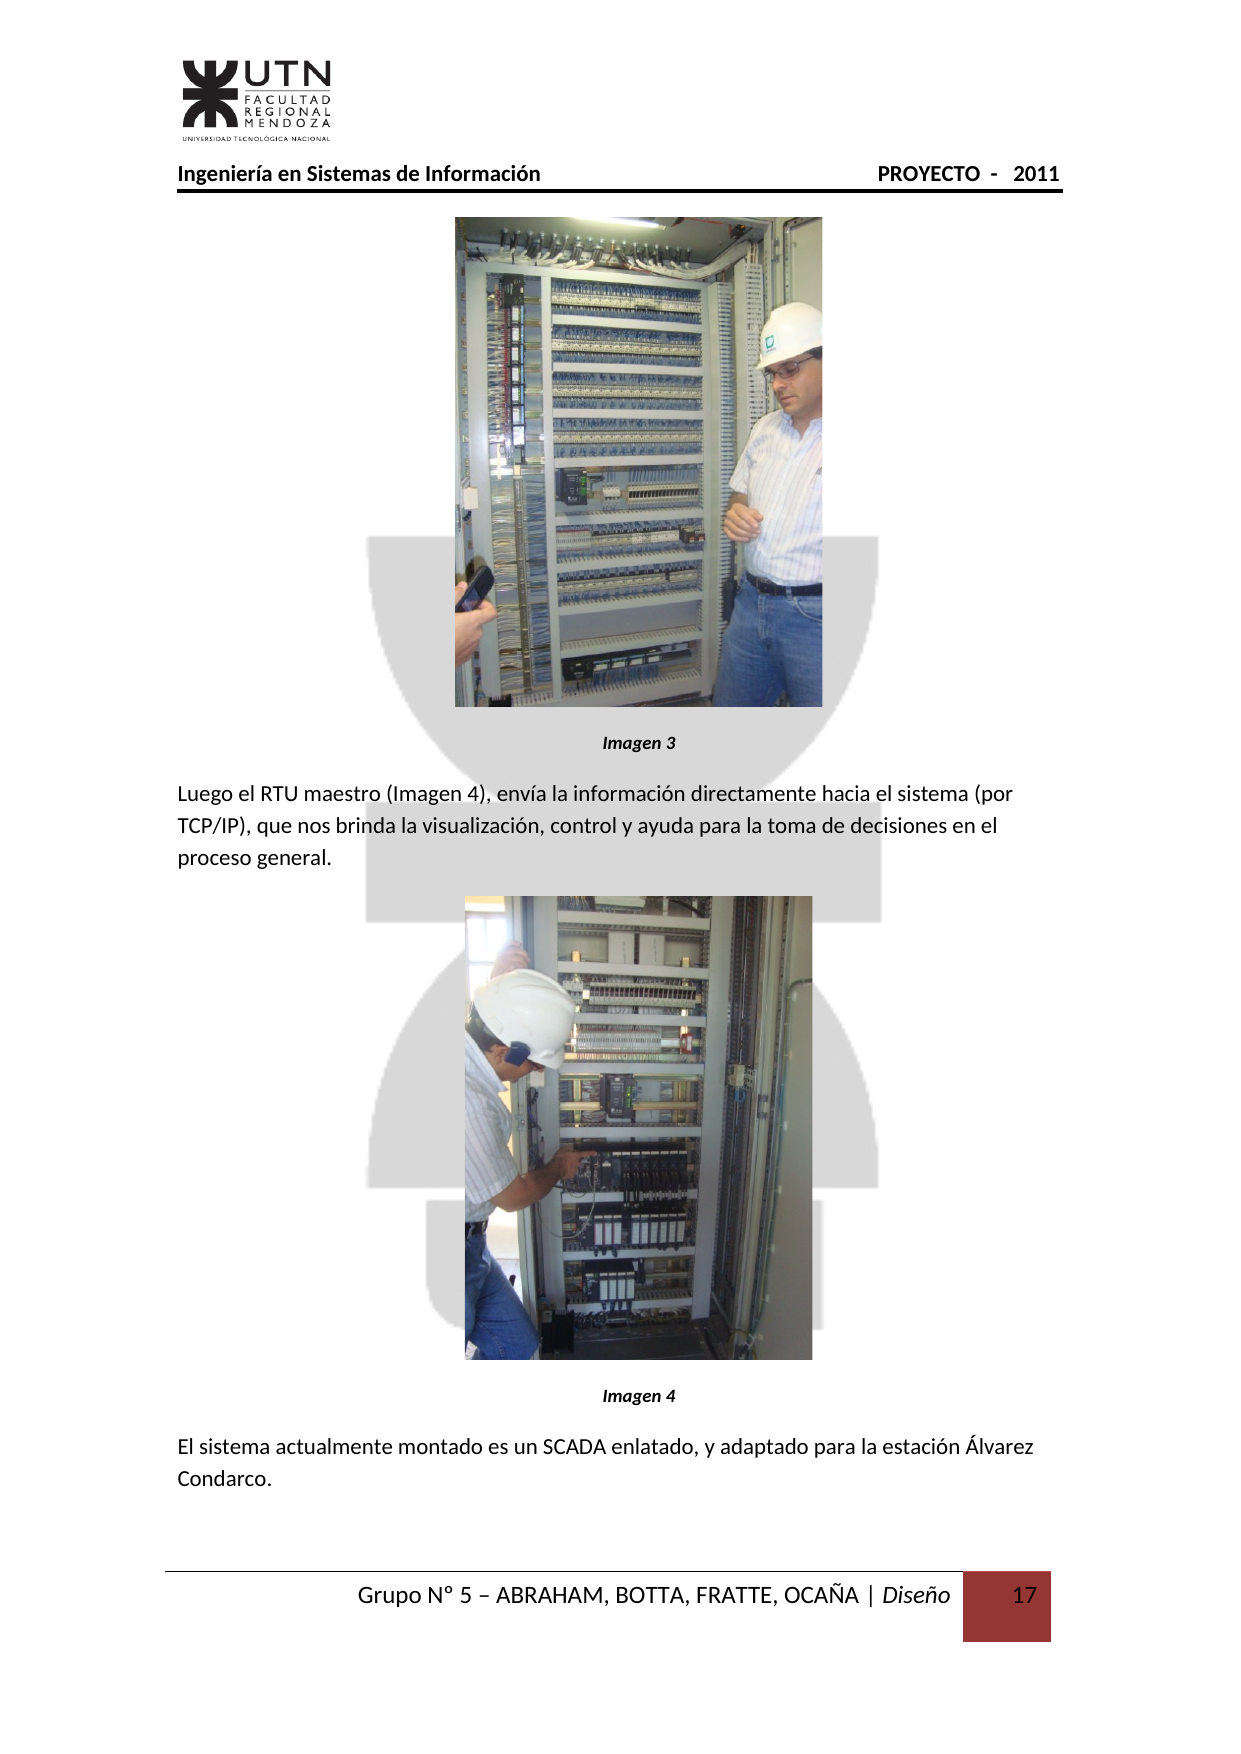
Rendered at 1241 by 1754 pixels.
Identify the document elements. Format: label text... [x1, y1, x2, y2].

text Imagen 3 [177, 732, 1063, 754]
text El sistema actualmente montado es un SCADA enlatado, y adaptado para la estación Álvarez Condarco. [177, 1432, 1063, 1492]
text Luego el RTU maestro (Imagen 4), envía la información directamente hacia el sistema (por TCP/IP), que nos brinda la visualización, control y ayuda para la toma de decisiones en el proceso general. [177, 779, 1063, 871]
text Imagen 4 [177, 1384, 1063, 1407]
picture [177, 59, 334, 147]
picture [464, 896, 813, 1360]
picture [455, 217, 823, 707]
